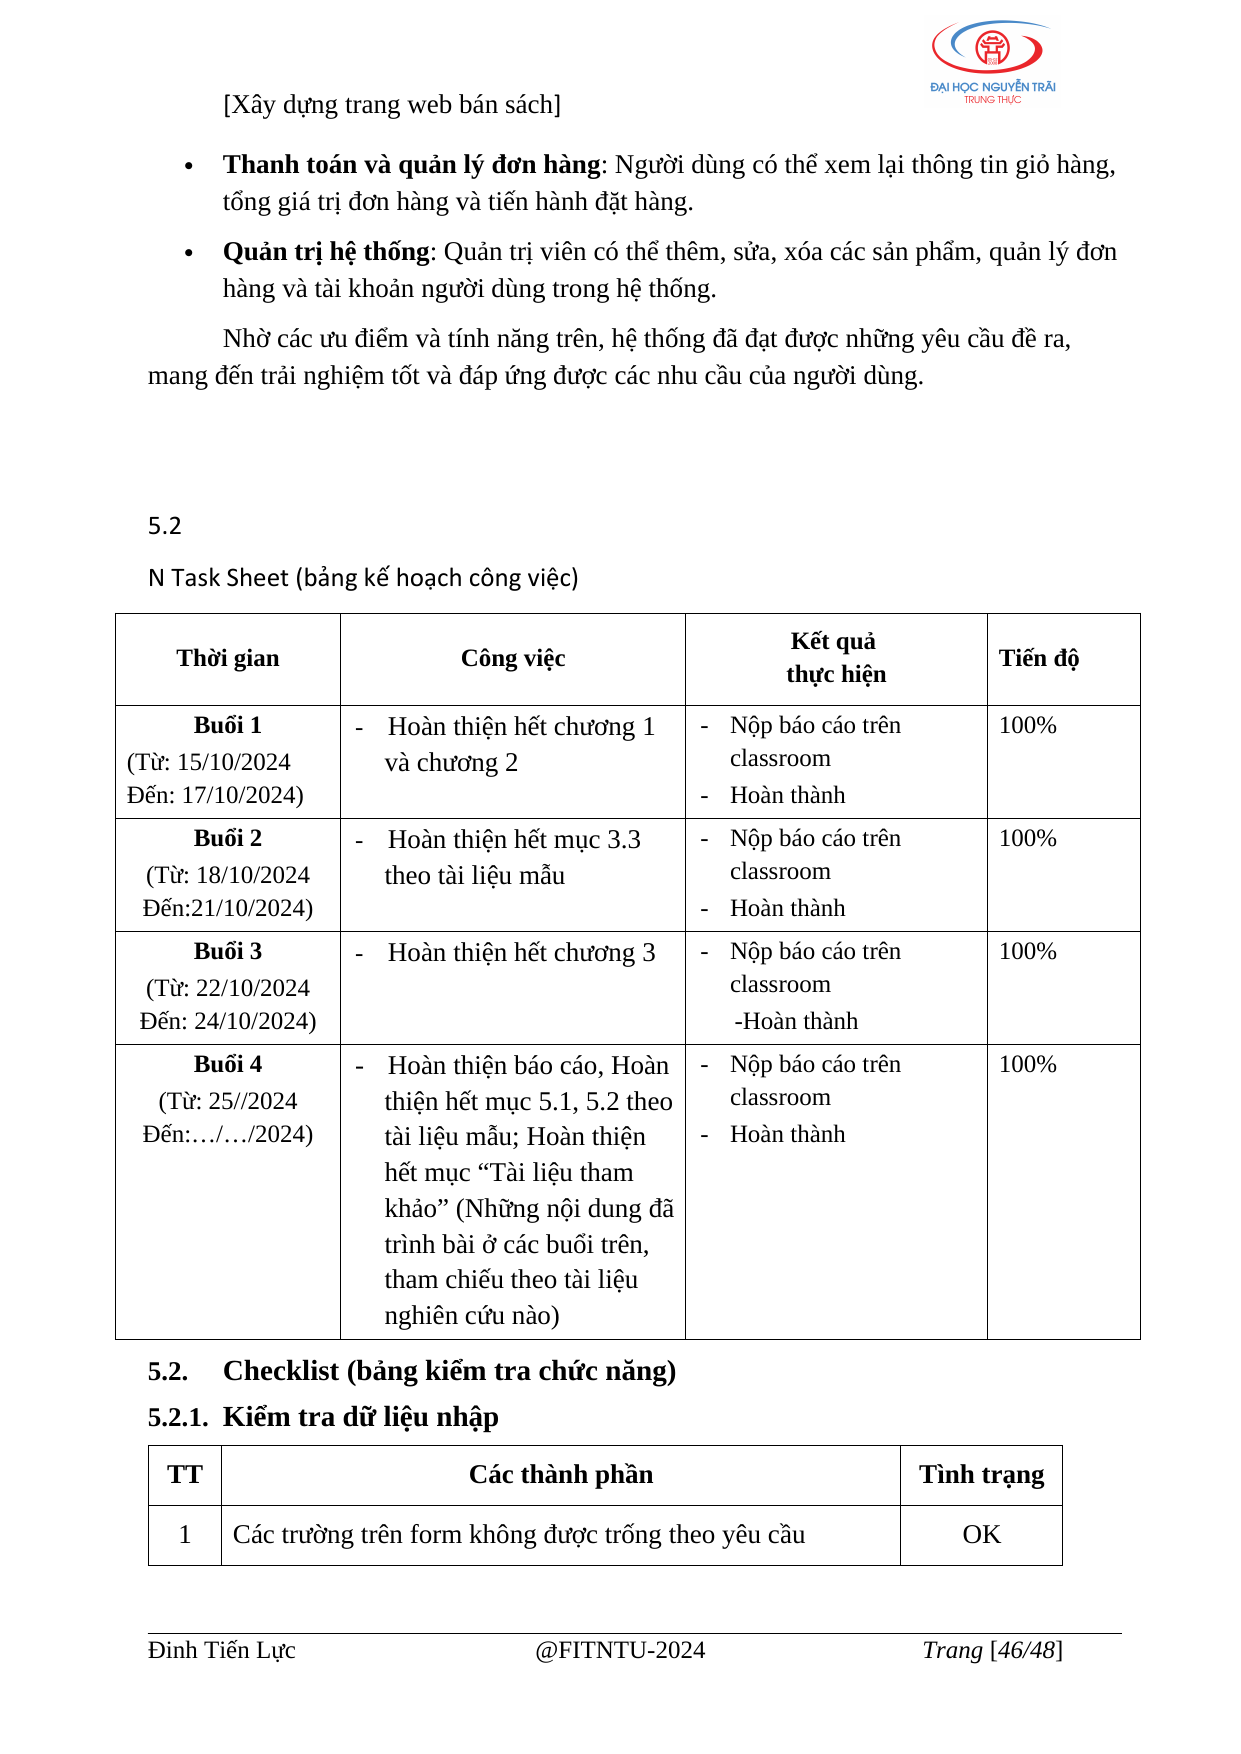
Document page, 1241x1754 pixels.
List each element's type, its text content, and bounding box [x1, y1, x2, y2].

text Nhờ các ưu điểm và tính năng trên, hệ thống đã đạt được những yêu cầu đề ra, mang đến trải nghiệm tốt và đáp ứng được các nhu cầu của người dùng. [148, 322, 1122, 390]
table_cell Nộp báo cáo trên classroom Hoàn thành [686, 819, 987, 931]
table_header Tiến độ [988, 614, 1140, 705]
table_cell 100% [988, 932, 1140, 1044]
table_cell Buổi 3 (Từ: 22/10/2024 Đến: 24/10/2024) [116, 932, 340, 1044]
table_cell Hoàn thiện báo cáo, Hoàn thiện hết mục 5.1, 5.2 theo tài liệu mẫu; Hoàn thiện hết mục “Tài liệu tham khảo” (Những nội dung đã trình bài ở các buổi trên, tham chiếu theo tài liệu nghiên cứu nào) [341, 1045, 685, 1339]
table_header Kết quả thực hiện [686, 614, 987, 705]
text N Task Sheet (bảng kế hoạch công việc) [148, 561, 1122, 594]
list Quản trị hệ thống: Quản trị viên có thể thêm, sửa, xóa các sản phẩm, quản lý đơn hàng và tài khoản người dùng trong hệ thống. [185, 235, 1122, 303]
table_header Các thành phần [222, 1446, 900, 1505]
table_cell 1 [149, 1506, 221, 1565]
table_header Thời gian [116, 614, 340, 705]
table_header TT [149, 1446, 221, 1505]
table_cell Nộp báo cáo trên classroom -Hoàn thành [686, 932, 987, 1044]
table_header Công việc [341, 614, 685, 705]
list Thanh toán và quản lý đơn hàng: Người dùng có thể xem lại thông tin giỏ hàng, tổng giá trị đơn hàng và tiến hành đặt hàng. [185, 148, 1122, 216]
table_cell Nộp báo cáo trên classroom Hoàn thành [686, 1045, 987, 1339]
text 5.2 [148, 508, 1122, 542]
subtitle Checklist (bảng kiểm tra chức năng) [148, 1353, 1122, 1386]
subtitle Kiểm tra dữ liệu nhập [148, 1399, 1122, 1432]
picture [923, 15, 1062, 108]
table_cell Hoàn thiện hết mục 3.3 theo tài liệu mẫu [341, 819, 685, 931]
table_header Tình trạng [901, 1446, 1062, 1505]
table_cell Buổi 2 (Từ: 18/10/2024 Đến:21/10/2024) [116, 819, 340, 931]
table_cell 100% [988, 706, 1140, 818]
table_cell Nộp báo cáo trên classroom Hoàn thành [686, 706, 987, 818]
table_cell 100% [988, 819, 1140, 931]
table_cell Buổi 4 (Từ: 25//2024 Đến:…/…/2024) [116, 1045, 340, 1339]
table_cell Hoàn thiện hết chương 1 và chương 2 [341, 706, 685, 818]
table_cell 100% [988, 1045, 1140, 1339]
table_cell OK [901, 1506, 1062, 1565]
table_cell Buổi 1 (Từ: 15/10/2024 Đến: 17/10/2024) [116, 706, 340, 818]
table_cell Các trường trên form không được trống theo yêu cầu [222, 1506, 900, 1565]
table_cell Hoàn thiện hết chương 3 [341, 932, 685, 1044]
